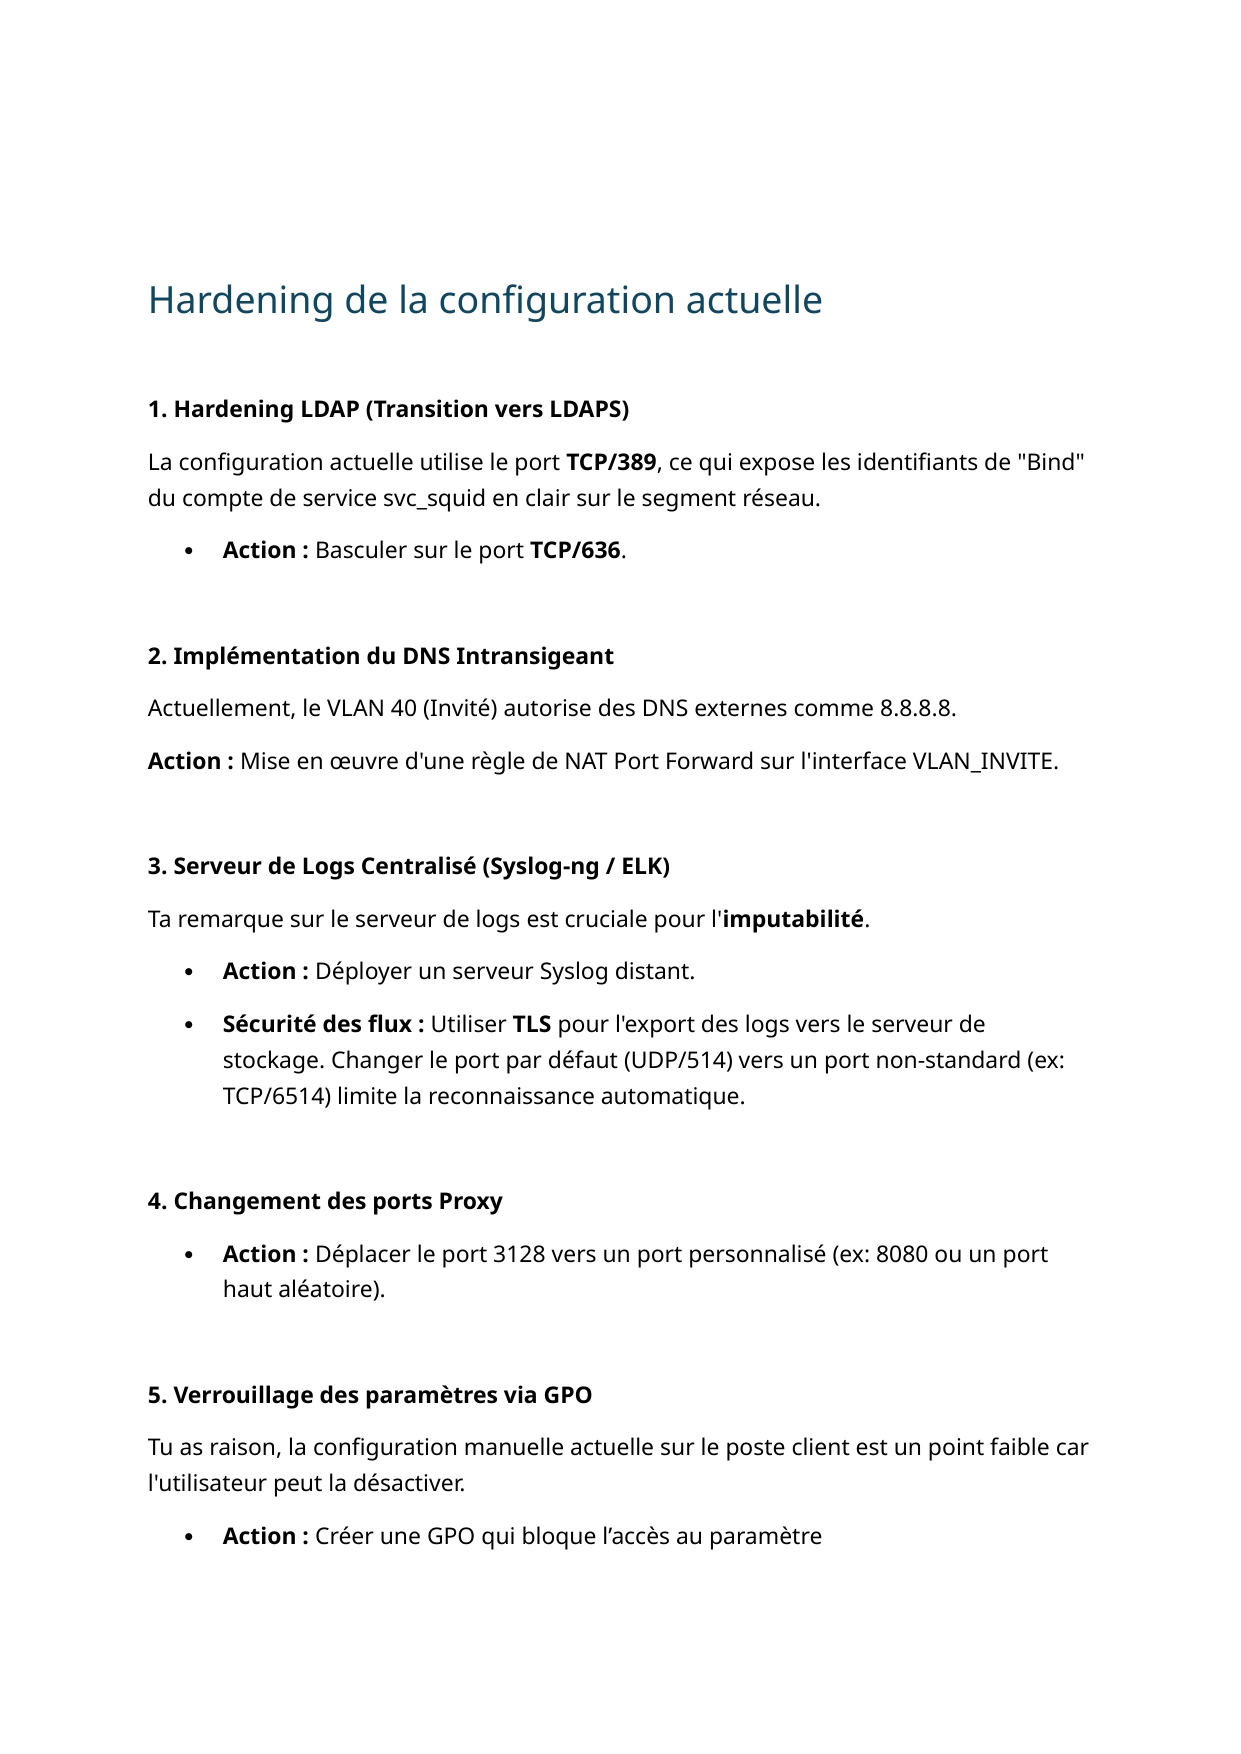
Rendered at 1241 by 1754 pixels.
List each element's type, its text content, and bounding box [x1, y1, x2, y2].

text 2. Implémentation du DNS Intransigeant [148, 639, 1093, 671]
text 3. Serveur de Logs Centralisé (Syslog-ng / ELK) [148, 850, 1093, 881]
list Action : Basculer sur le port TCP/636. [185, 534, 1093, 566]
text Tu as raison, la configuration manuelle actuelle sur le poste client est un point faible car l'utilisateur peut la désactiver. [148, 1431, 1093, 1498]
list Action : Déplacer le port 3128 vers un port personnalisé (ex: 8080 ou un port haut aléatoire). [185, 1237, 1093, 1305]
text 4. Changement des ports Proxy [148, 1185, 1093, 1216]
text 5. Verrouillage des paramètres via GPO [148, 1379, 1093, 1410]
text Ta remarque sur le serveur de logs est cruciale pour l'imputabilité. [148, 903, 1093, 934]
list Action : Créer une GPO qui bloque l’accès au paramètre [185, 1520, 1093, 1551]
list Action : Déployer un serveur Syslog distant. [185, 955, 1093, 986]
text Action : Mise en œuvre d'une règle de NAT Port Forward sur l'interface VLAN_INVITE. [148, 745, 1093, 776]
text Actuellement, le VLAN 40 (Invité) autorise des DNS externes comme 8.8.8.8. [148, 692, 1093, 723]
list Sécurité des flux : Utiliser TLS pour l'export des logs vers le serveur de stockage. Changer le port par défaut (UDP/514) vers un port non-standard (ex: TCP/6514) limite la reconnaissance automatique. [185, 1008, 1093, 1111]
subtitle Hardening de la configuration actuelle [148, 274, 1093, 325]
text 1. Hardening LDAP (Transition vers LDAPS) [148, 393, 1093, 424]
text La configuration actuelle utilise le port TCP/389, ce qui expose les identifiants de "Bind" du compte de service svc_squid en clair sur le segment réseau. [148, 446, 1093, 513]
